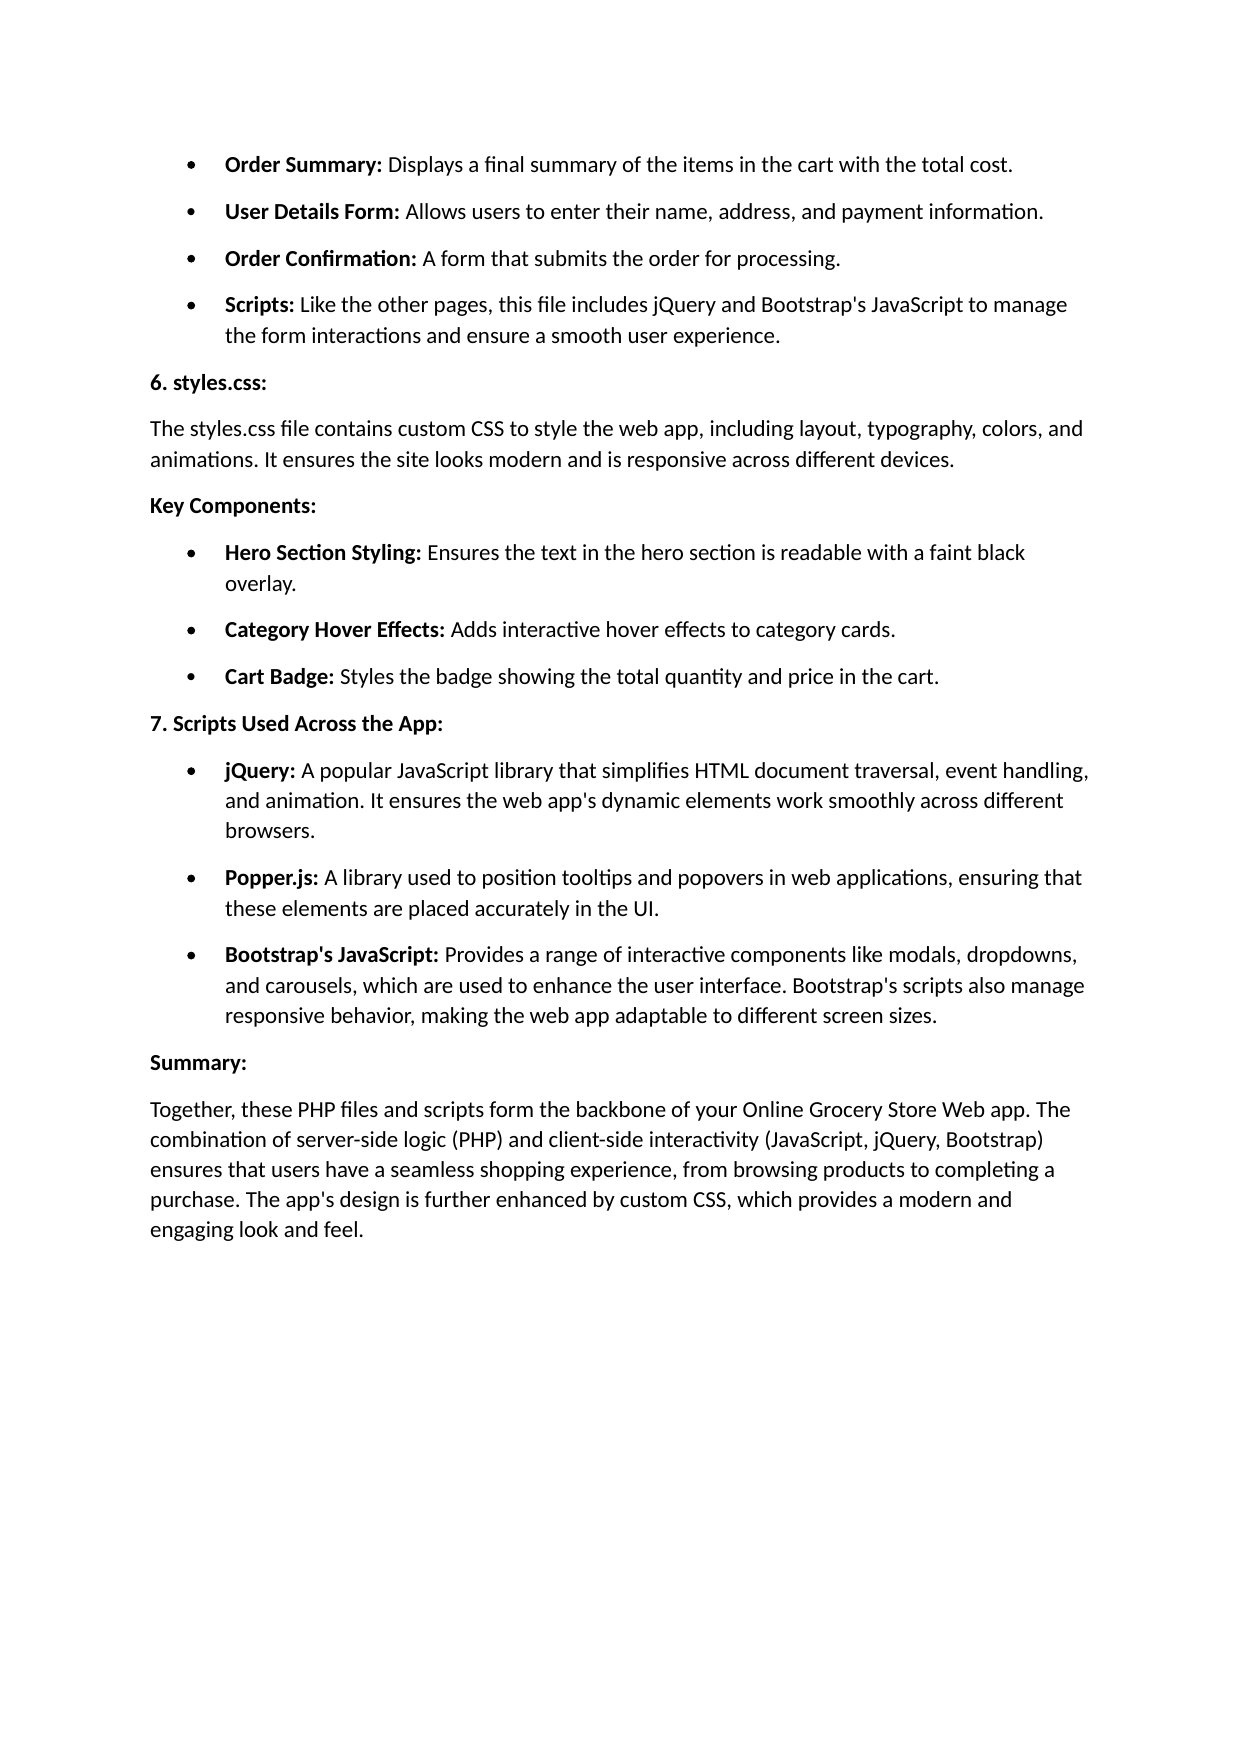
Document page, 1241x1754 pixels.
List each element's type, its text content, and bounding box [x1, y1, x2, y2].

list Scripts: Like the other pages, this file includes jQuery and Bootstrap's JavaScript to manage the form interactions and ensure a smooth user experience. [187, 291, 1090, 349]
text Summary: [150, 1048, 1090, 1076]
text The styles.css file contains custom CSS to style the web app, including layout, typography, colors, and animations. It ensures the site looks modern and is responsive across different devices. [150, 414, 1090, 473]
list Popper.js: A library used to position tooltips and popovers in web applications, ensuring that these elements are placed accurately in the UI. [187, 863, 1090, 922]
list Cart Badge: Styles the badge showing the total quantity and price in the cart. [187, 662, 1090, 691]
text Together, these PHP files and scripts form the backbone of your Online Grocery Store Web app. The combination of server-side logic (PHP) and client-side interactivity (JavaScript, jQuery, Bootstrap) ensures that users have a seamless shopping experience, from browsing products to completing a purchase. The app's design is further enhanced by custom CSS, which provides a modern and engaging look and feel. [150, 1095, 1090, 1244]
list jQuery: A popular JavaScript library that simplifies HTML document traversal, event handling, and animation. It ensures the web app's dynamic elements work smoothly across different browsers. [187, 756, 1090, 845]
list Hero Section Styling: Ensures the text in the hero section is readable with a faint black overlay. [187, 538, 1090, 597]
list Category Hover Effects: Adds interactive hover effects to category cards. [187, 616, 1090, 644]
text Key Components: [150, 492, 1090, 520]
list Bootstrap's JavaScript: Provides a range of interactive components like modals, dropdowns, and carousels, which are used to enhance the user interface. Bootstrap's scripts also manage responsive behavior, making the web app adaptable to different screen sizes. [187, 941, 1090, 1029]
list Order Confirmation: A form that submits the order for processing. [187, 244, 1090, 272]
text 7. Scripts Used Across the App: [150, 709, 1090, 737]
text 6. styles.css: [150, 368, 1090, 396]
list User Details Form: Allows users to enter their name, address, and payment information. [187, 197, 1090, 225]
list Order Summary: Displays a final summary of the items in the cart with the total cost. [187, 150, 1090, 178]
